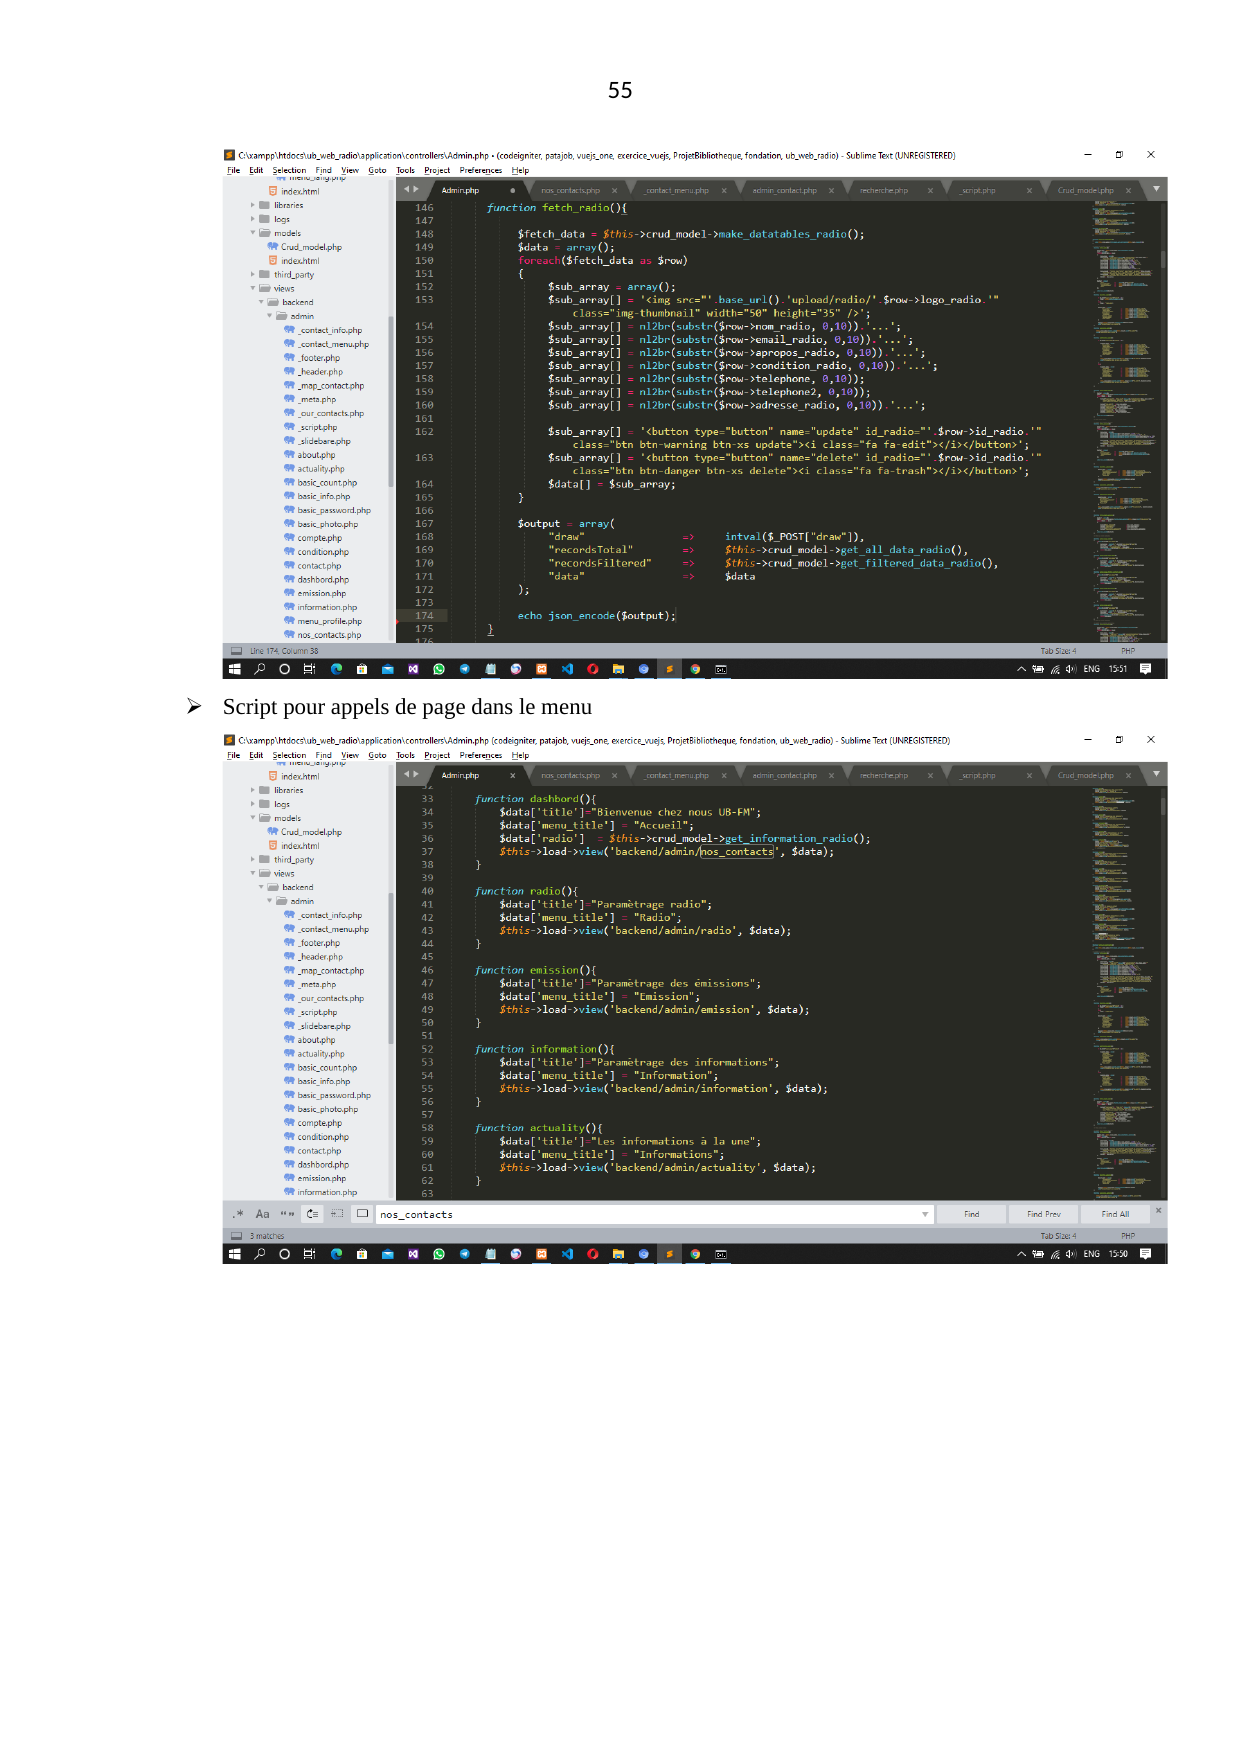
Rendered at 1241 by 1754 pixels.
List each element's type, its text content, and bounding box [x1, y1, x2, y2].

list Script pour appels de page dans le menu [185, 693, 1092, 719]
picture [222, 732, 1168, 1264]
picture [222, 147, 1168, 679]
